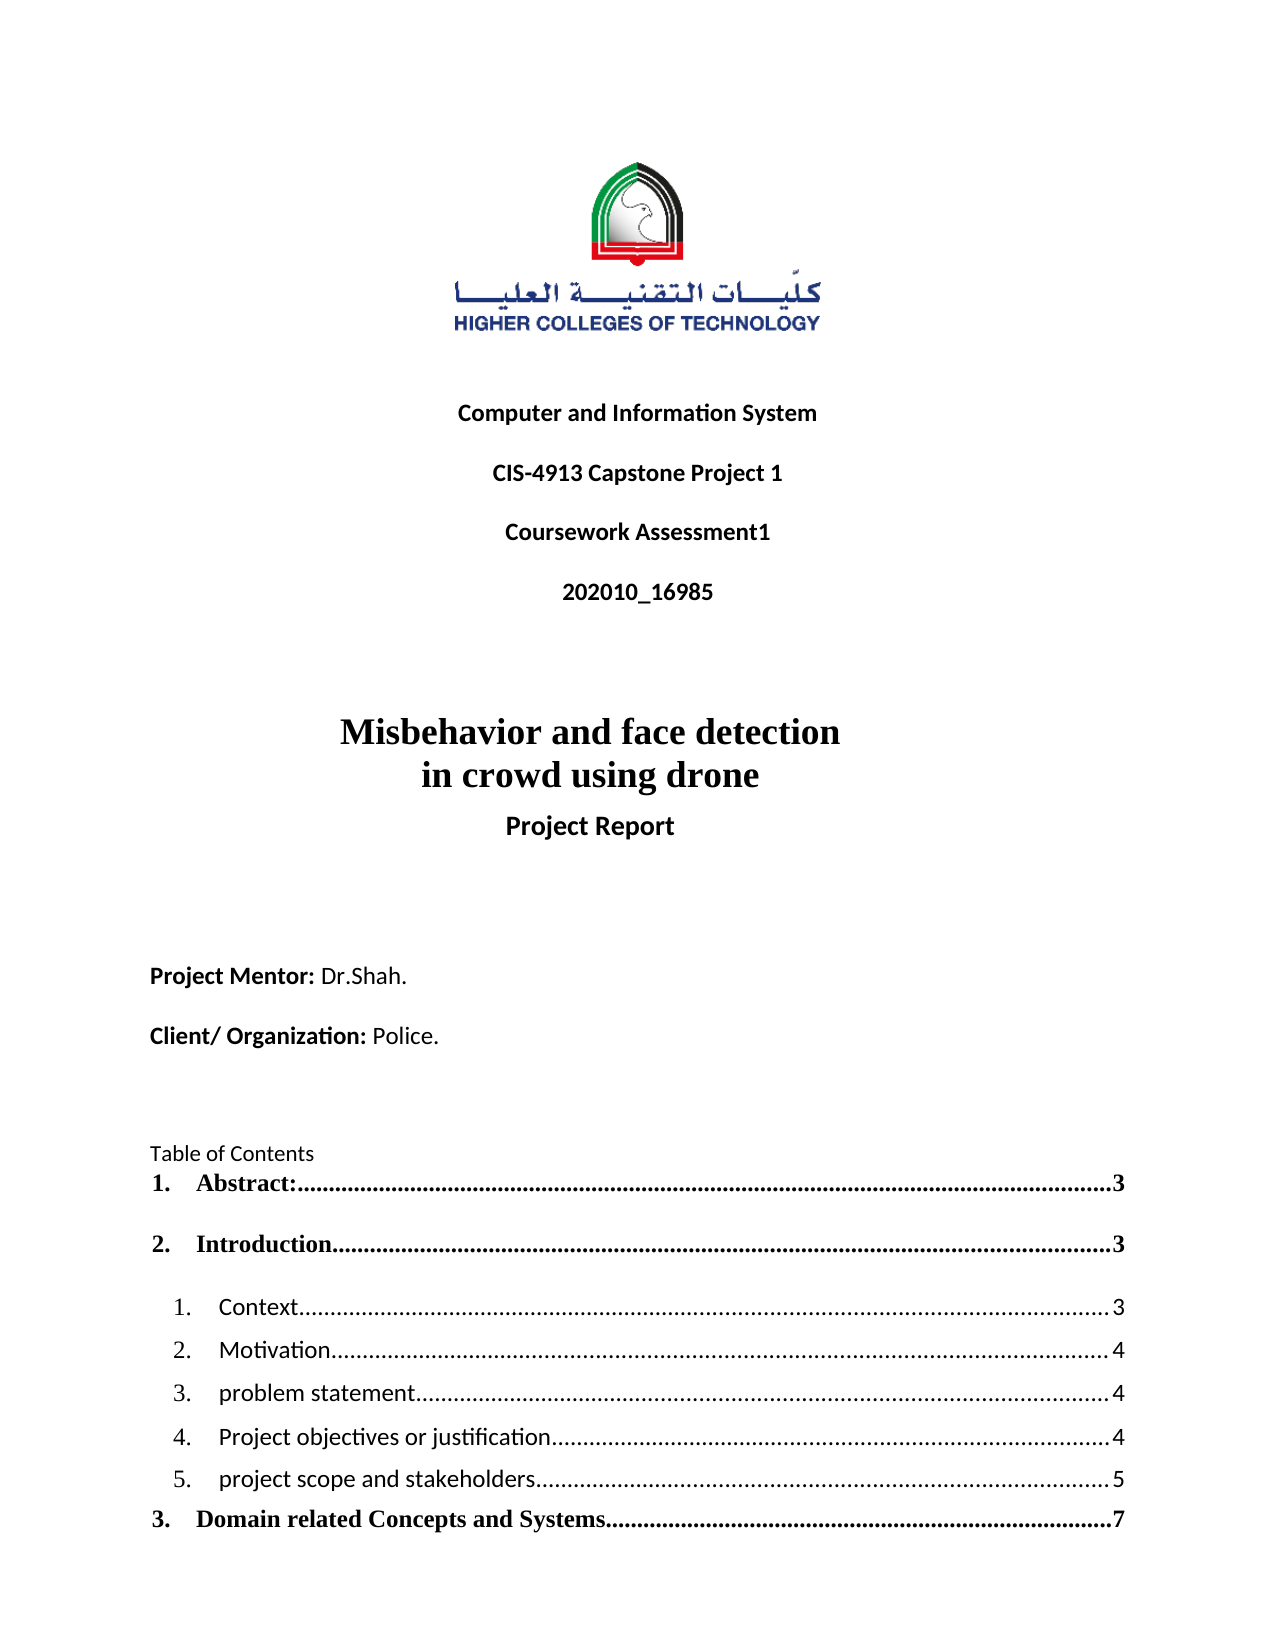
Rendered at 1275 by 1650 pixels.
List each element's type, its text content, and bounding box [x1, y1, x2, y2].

text Client/ Organization: Police. [150, 1020, 1126, 1051]
text Coursework Assessment1 [150, 516, 1126, 547]
text Computer and Information System [150, 397, 1126, 427]
text Project Mentor: Dr.Shah. [150, 961, 1126, 991]
picture [455, 161, 821, 333]
text CIS-4913 Capstone Project 1 [150, 457, 1126, 487]
text 202010_16985 [150, 576, 1126, 607]
